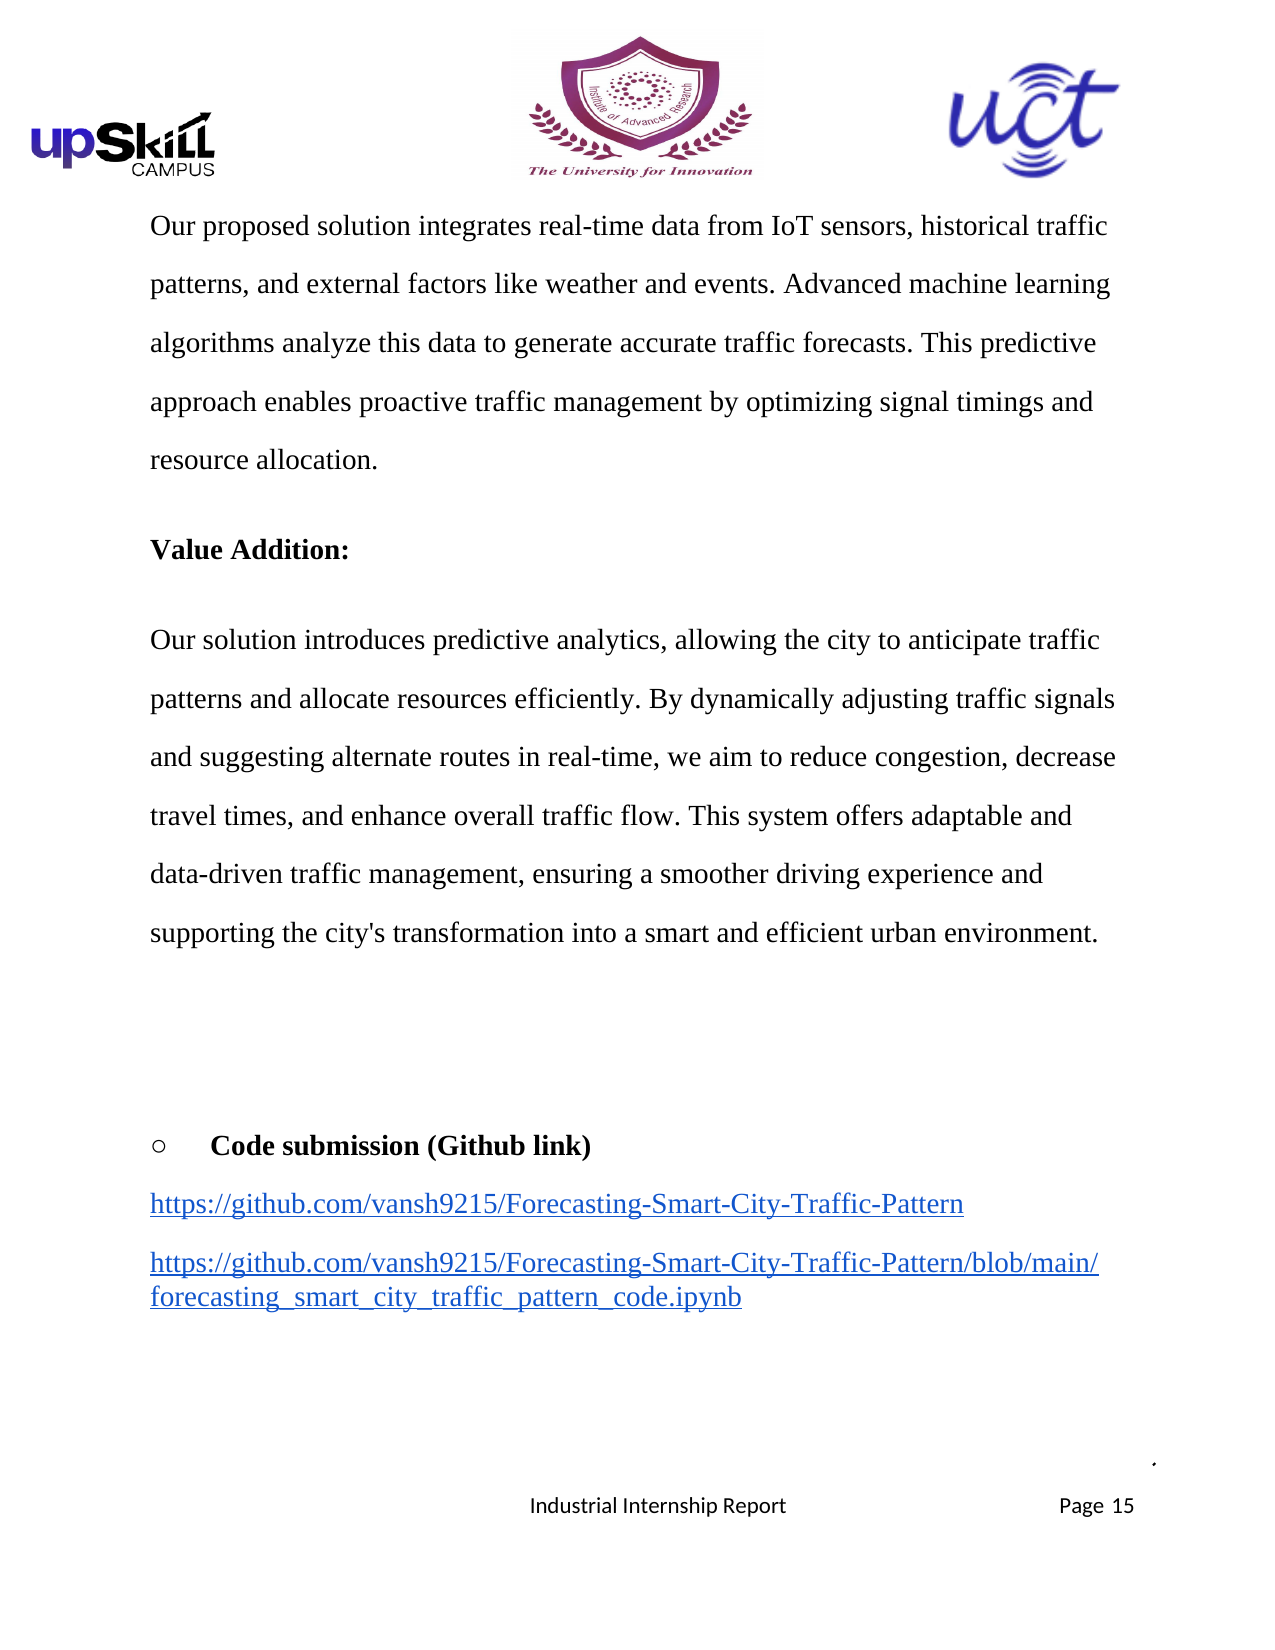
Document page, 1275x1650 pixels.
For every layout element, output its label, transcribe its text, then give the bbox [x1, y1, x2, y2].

picture [511, 28, 764, 180]
text https://github.com/vansh9215/Forecasting-Smart-City-Traffic-Pattern [150, 1187, 1134, 1220]
picture [946, 54, 1125, 180]
text https://github.com/vansh9215/Forecasting-Smart-City-Traffic-Pattern/blob/main/forecasting_smart_city_traffic_pattern_code.ipynb [150, 1245, 1134, 1312]
subtitle Code submission (Github link) [150, 1128, 1134, 1162]
text Our solution introduces predictive analytics, allowing the city to anticipate traffic patterns and allocate resources efficiently. By dynamically adjusting traffic signals and suggesting alternate routes in real-time, we aim to reduce congestion, decrease travel times, and enhance overall traffic flow. This system offers adaptable and data-driven traffic management, ensuring a smoother driving experience and supporting the city's transformation into a smart and efficient urban environment. [150, 622, 1134, 949]
text Our proposed solution integrates real-time data from IoT sensors, historical traffic patterns, and external factors like weather and events. Advanced machine learning algorithms analyze this data to generate accurate traffic forecasts. This predictive approach enables proactive traffic management by optimizing signal timings and resource allocation. [150, 208, 1134, 476]
text Value Addition: [150, 532, 1134, 566]
picture [0, 100, 246, 180]
